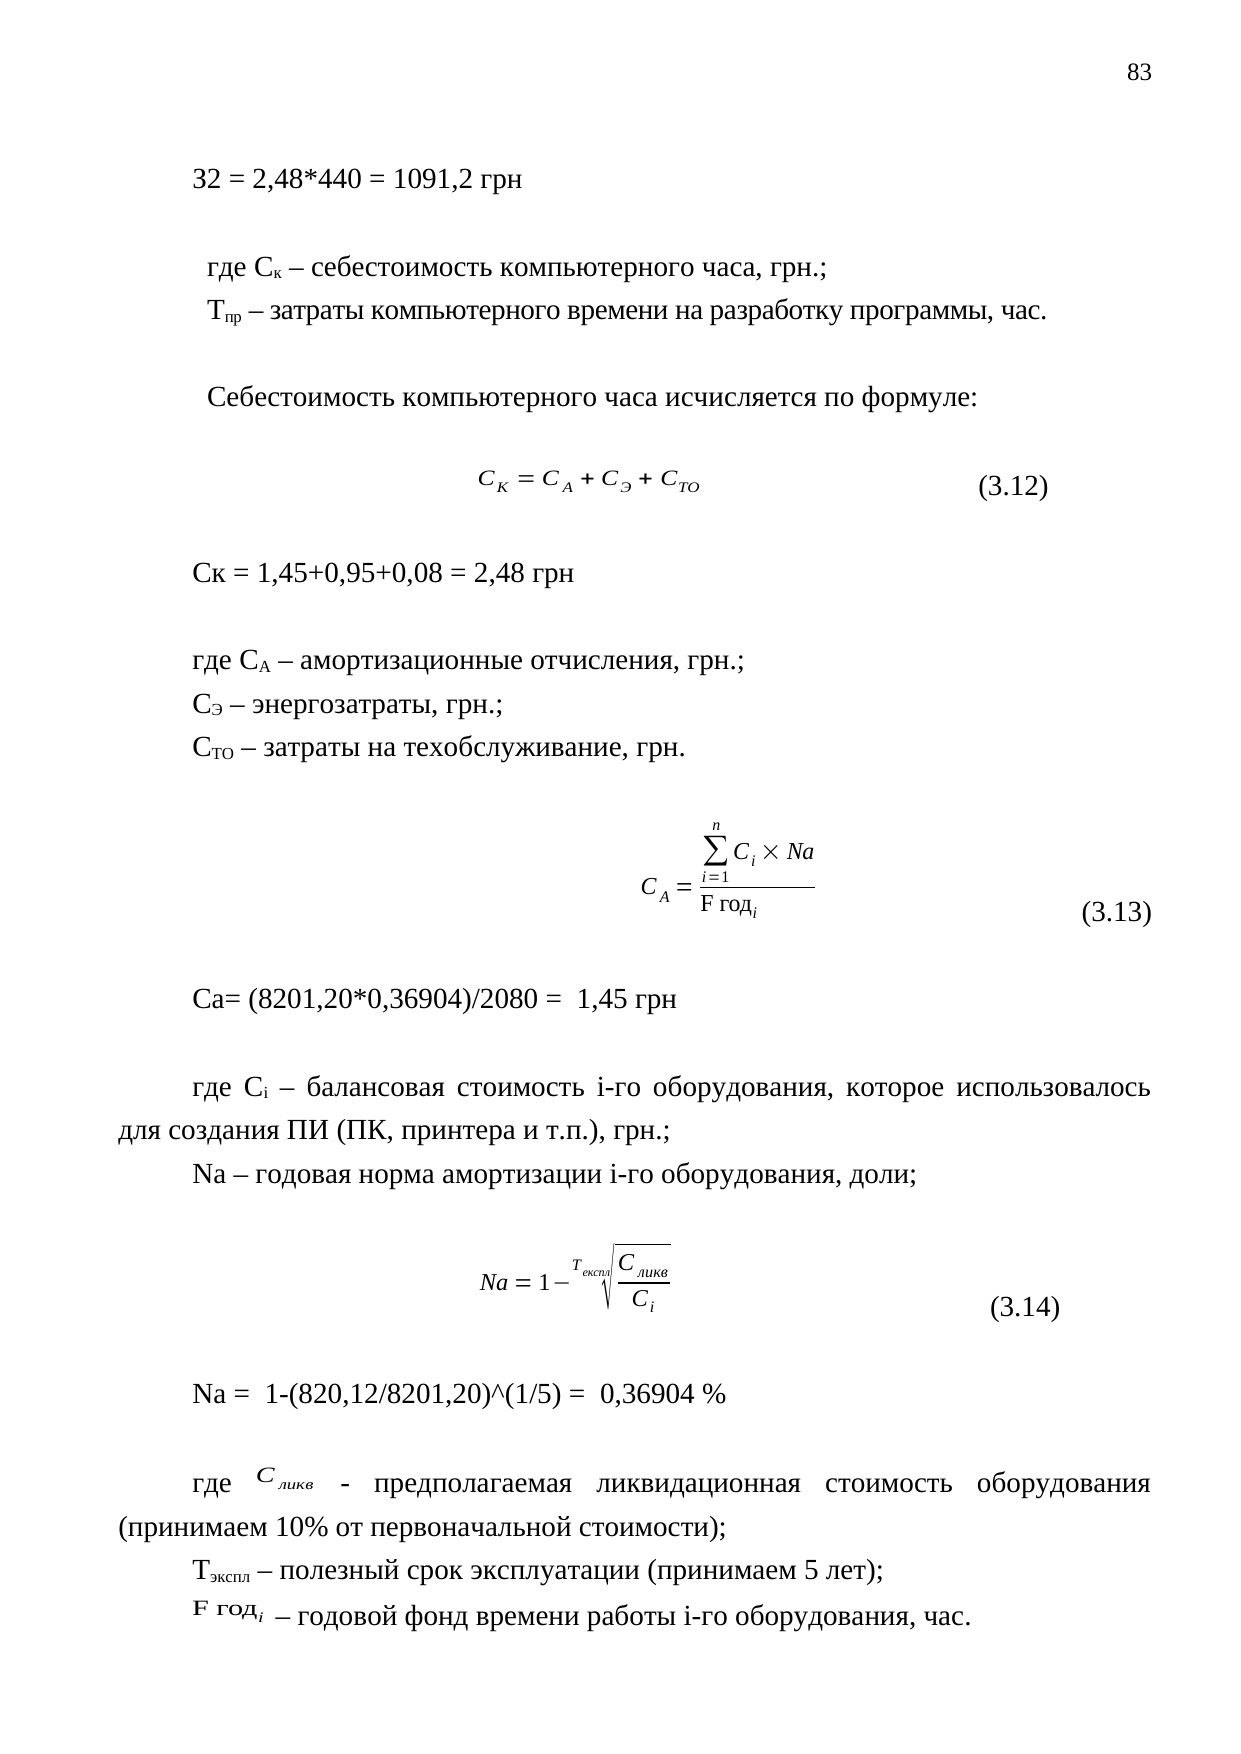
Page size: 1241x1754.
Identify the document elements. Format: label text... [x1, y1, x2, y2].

text – годовой фонд времени работы i-го оборудования, час. [118, 1596, 1152, 1631]
text (3.13) [118, 817, 1152, 928]
text Себестоимость компьютерного часа исчисляется по формуле: [118, 379, 1152, 413]
text СТО – затраты на техобслуживание, грн. [118, 729, 1152, 763]
text Na = 1-(820,12/8201,20)^(1/5) = 0,36904 % [118, 1376, 1152, 1410]
text Тпр – затраты компьютерного времени на разработку программы, час. [118, 292, 1152, 326]
text СЭ – энергозатраты, грн.; [118, 686, 1152, 719]
text Са= (8201,20*0,36904)/2080 = 1,45 грн [118, 982, 1152, 1015]
text где - предполагаемая ликвидационная стоимость оборудования (принимаем 10% от первоначальной стоимости); [118, 1463, 1152, 1542]
text где Ск – себестоимость компьютерного часа, грн.; [118, 249, 1152, 282]
text Ск = 1,45+0,95+0,08 = 2,48 грн [118, 555, 1152, 589]
text (3.12) [118, 466, 1152, 502]
text где Сi – балансовая стоимость i-го оборудования, которое использовалось для создания ПИ (ПК, принтера и т.п.), грн.; [118, 1069, 1152, 1146]
text З2 = 2,48*440 = 1091,2 грн [118, 162, 1152, 195]
text (3.14) [118, 1243, 1152, 1323]
text Nа – годовая норма амортизации i-го оборудования, доли; [118, 1156, 1152, 1189]
text Тэкспл – полезный срок эксплуатации (принимаем 5 лет); [118, 1552, 1152, 1586]
text где СА – амортизационные отчисления, грн.; [118, 642, 1152, 676]
